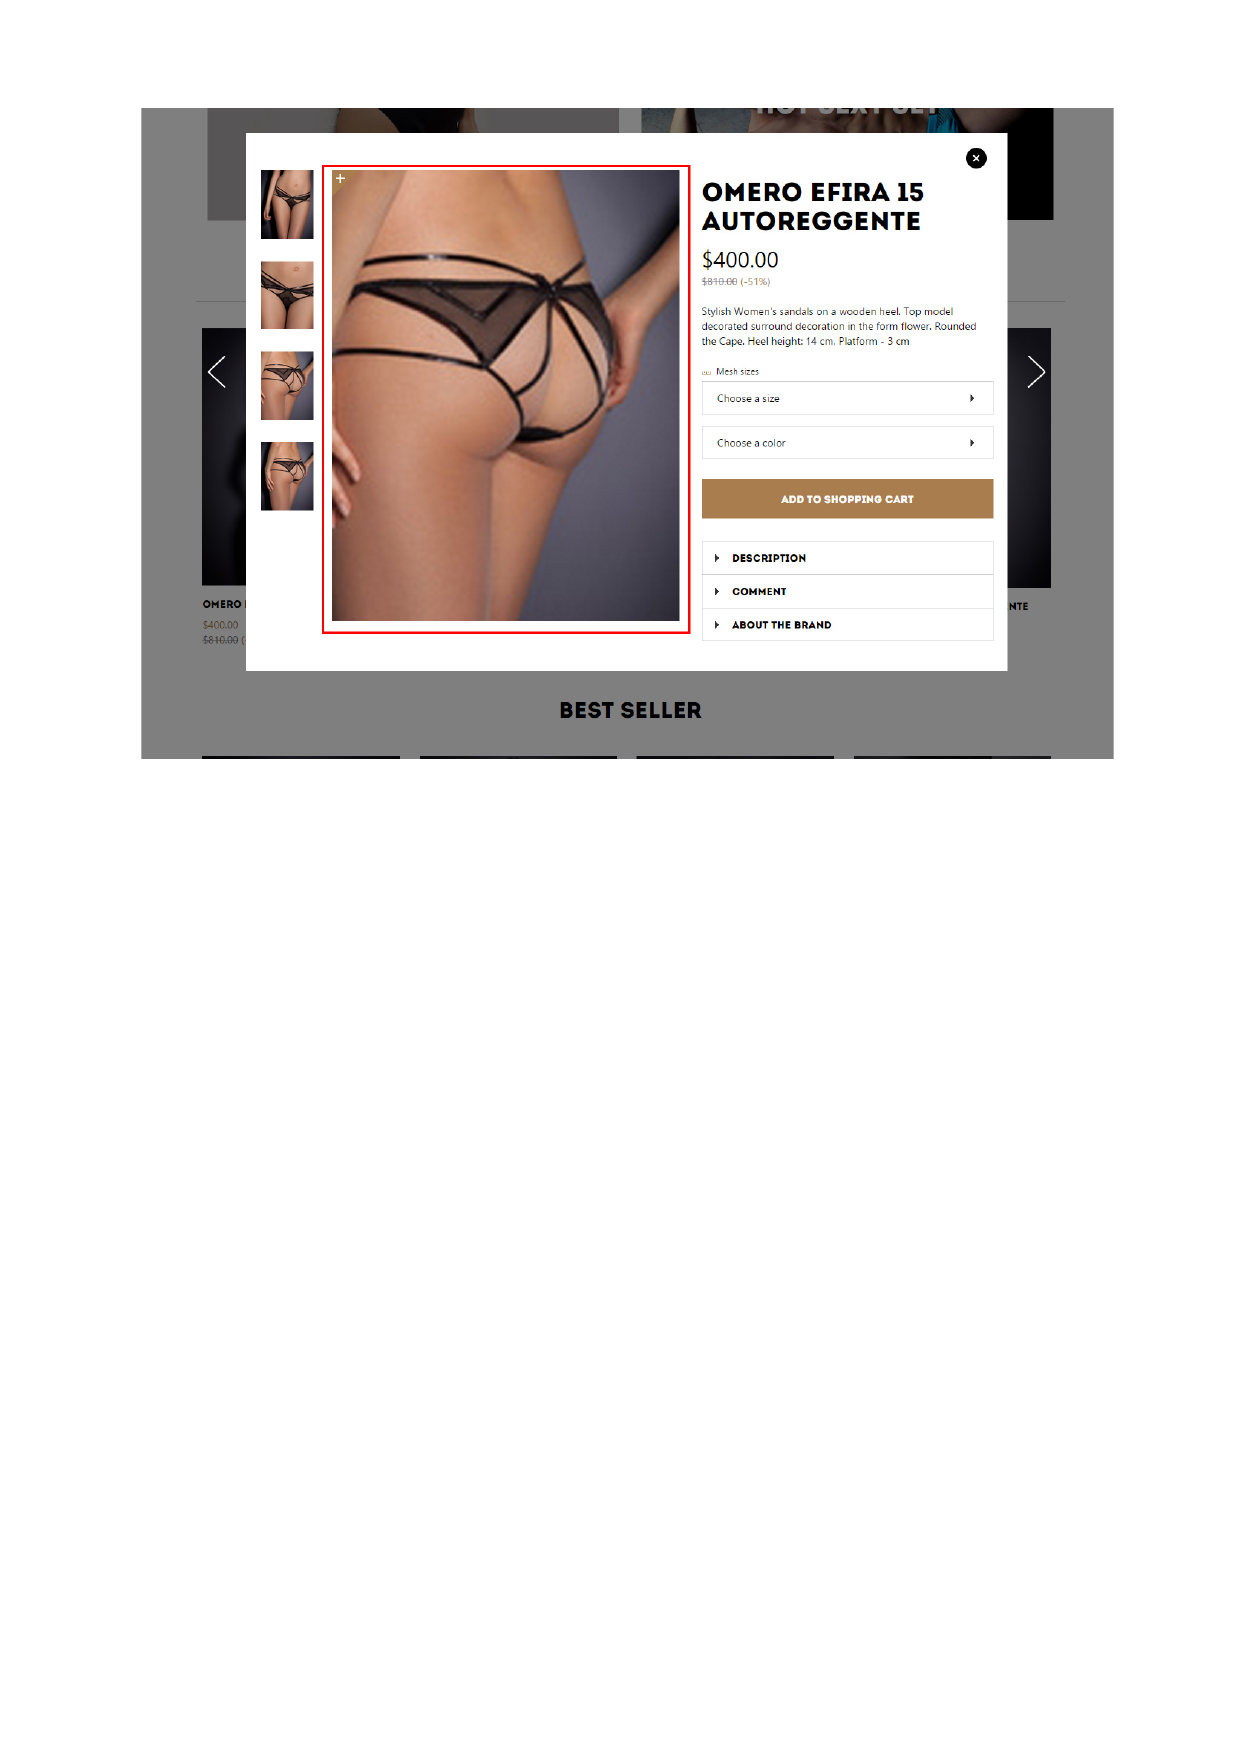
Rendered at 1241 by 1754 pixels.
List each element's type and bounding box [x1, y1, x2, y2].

picture [141, 108, 1114, 759]
picture [938, 108, 947, 122]
